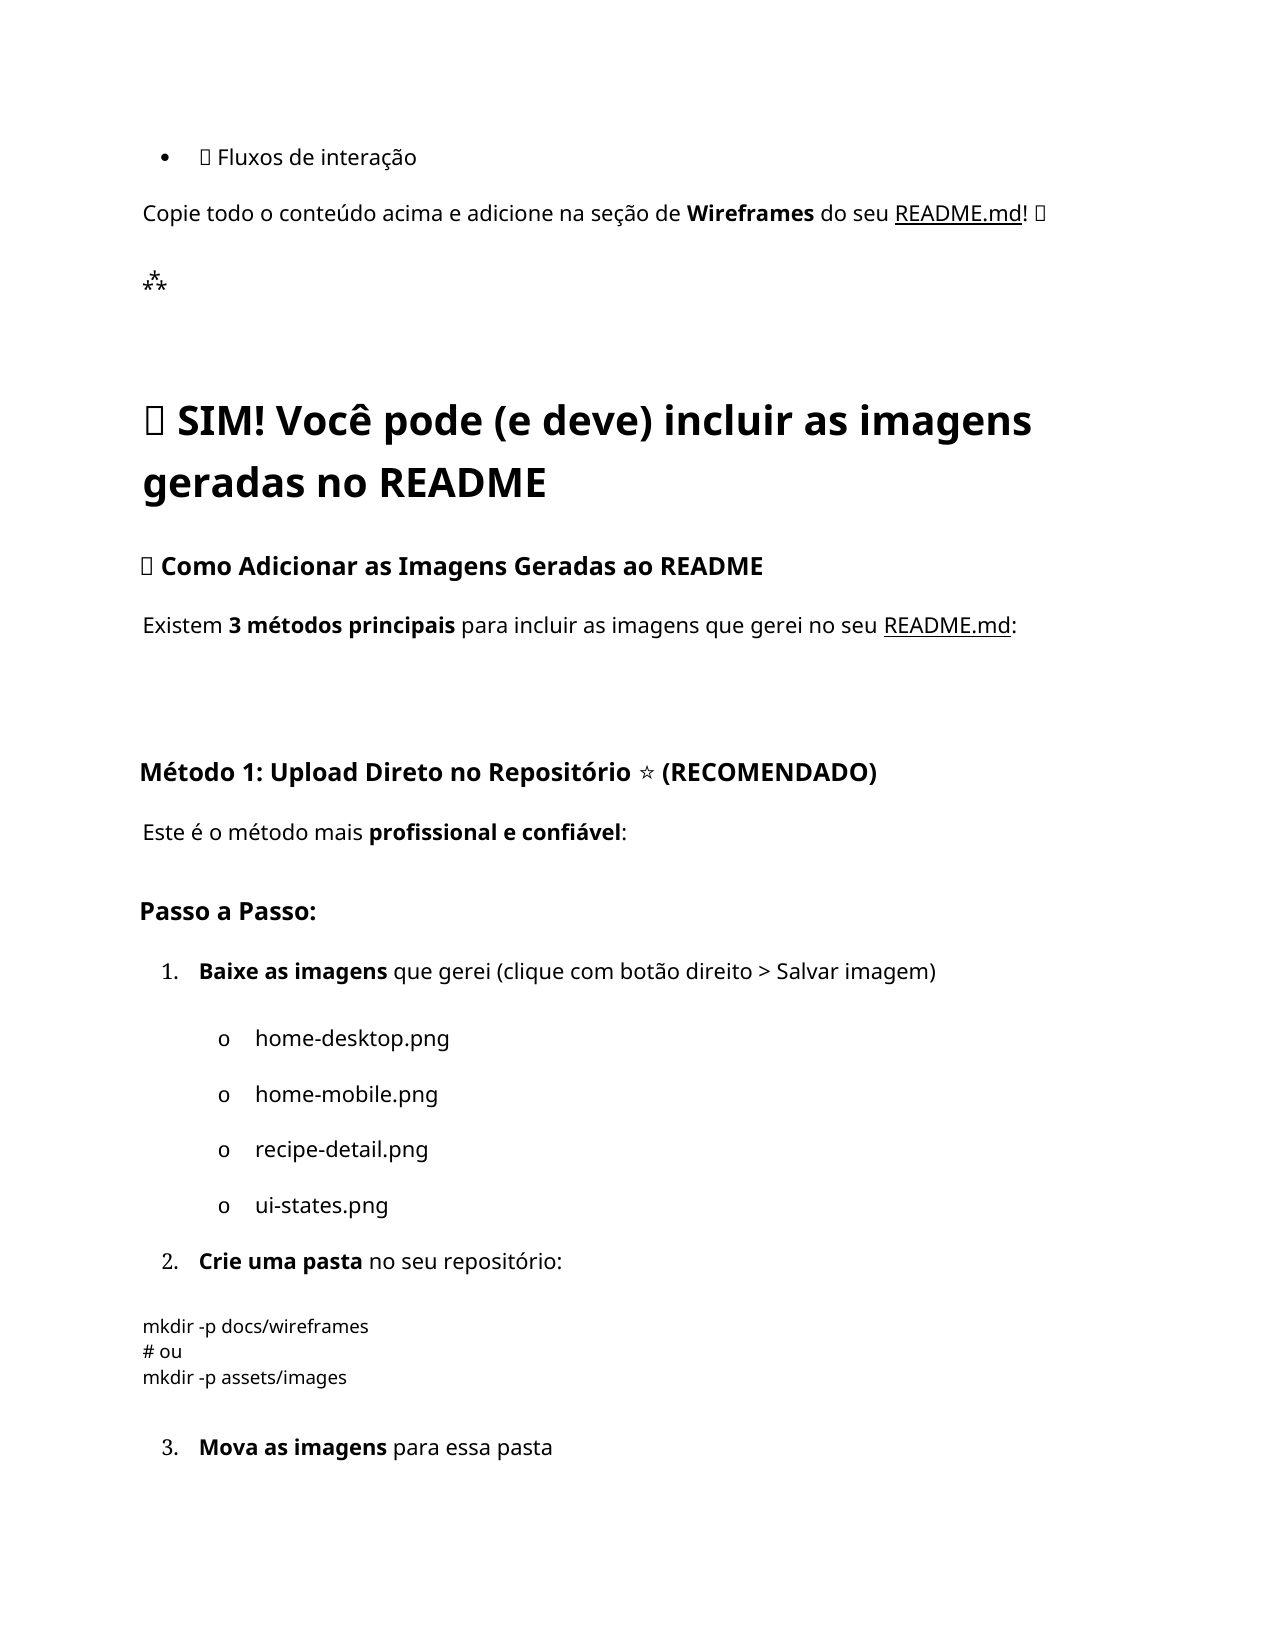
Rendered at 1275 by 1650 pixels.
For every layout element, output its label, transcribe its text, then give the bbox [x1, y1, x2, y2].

text Copie todo o conteúdo acima e adicione na seção de Wireframes do seu README.md! 🚀 [142, 198, 1133, 228]
text Método 1: Upload Direto no Repositório ⭐ (RECOMENDADO) [139, 754, 1133, 789]
list ui-states.png [217, 1190, 1133, 1220]
list ✅ Fluxos de interação [161, 142, 1133, 172]
list Mova as imagens para essa pasta [161, 1432, 1133, 1462]
list Crie uma pasta no seu repositório: [161, 1246, 1133, 1276]
list home-mobile.png [217, 1078, 1133, 1108]
text Passo a Passo: [139, 894, 1133, 928]
text ✅ SIM! Você pode (e deve) incluir as imagens geradas no README [142, 392, 1133, 509]
text 📸 Como Adicionar as Imagens Geradas ao README [139, 548, 1133, 583]
list recipe-detail.png [217, 1134, 1133, 1164]
text Existem 3 métodos principais para incluir as imagens que gerei no seu README.md: [142, 611, 1133, 640]
list Baixe as imagens que gerei (clique com botão direito > Salvar imagem) [161, 956, 1133, 986]
list home-desktop.png [217, 1023, 1133, 1053]
text ⁂ [142, 264, 1133, 294]
text Este é o método mais profissional e confiável: [142, 817, 1133, 846]
